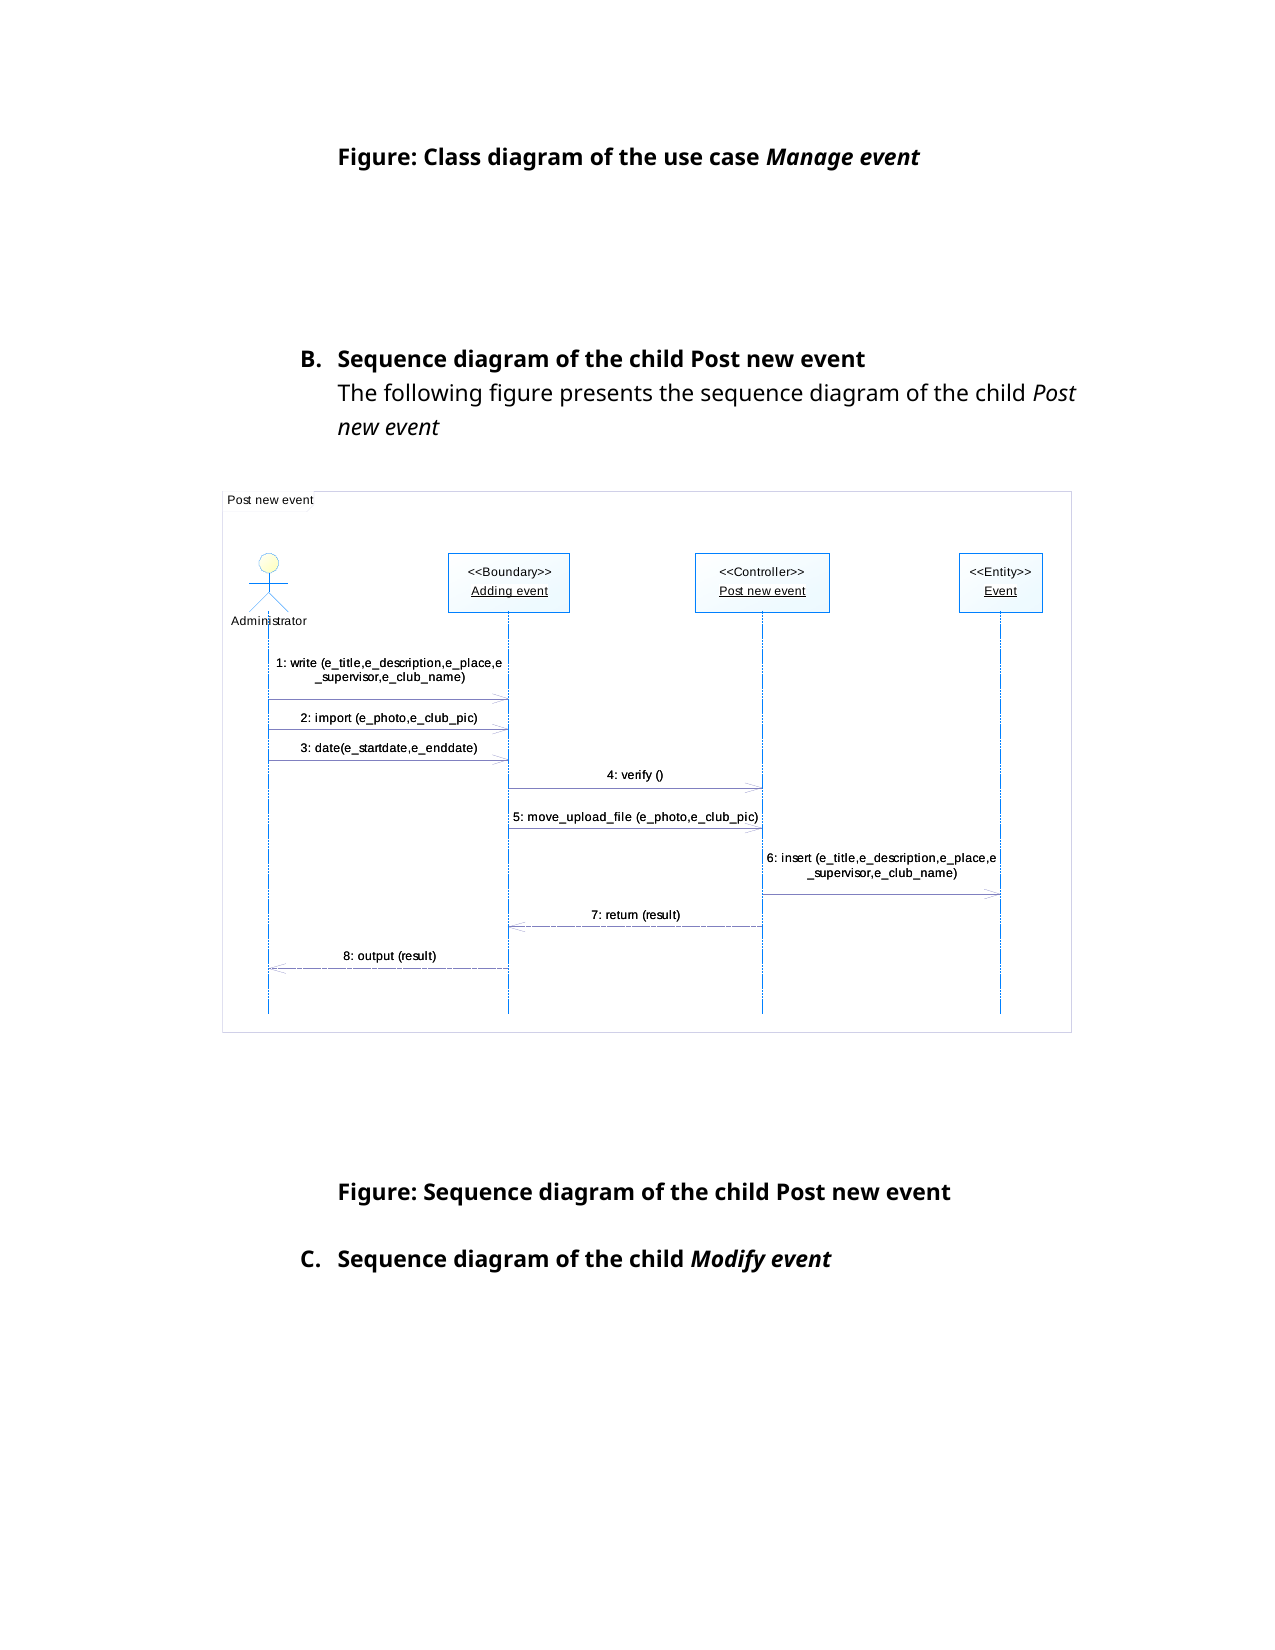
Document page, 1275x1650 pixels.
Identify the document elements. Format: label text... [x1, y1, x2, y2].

list Sequence diagram of the child Modify event [300, 1243, 1125, 1275]
list Sequence diagram of the child Post new event [300, 343, 1125, 374]
list The following figure presents the sequence diagram of the child Post new event [337, 377, 1125, 442]
list Figure: Sequence diagram of the child Post new event [337, 1176, 1125, 1207]
list Figure: Class diagram of the use case Manage event [337, 141, 1125, 172]
